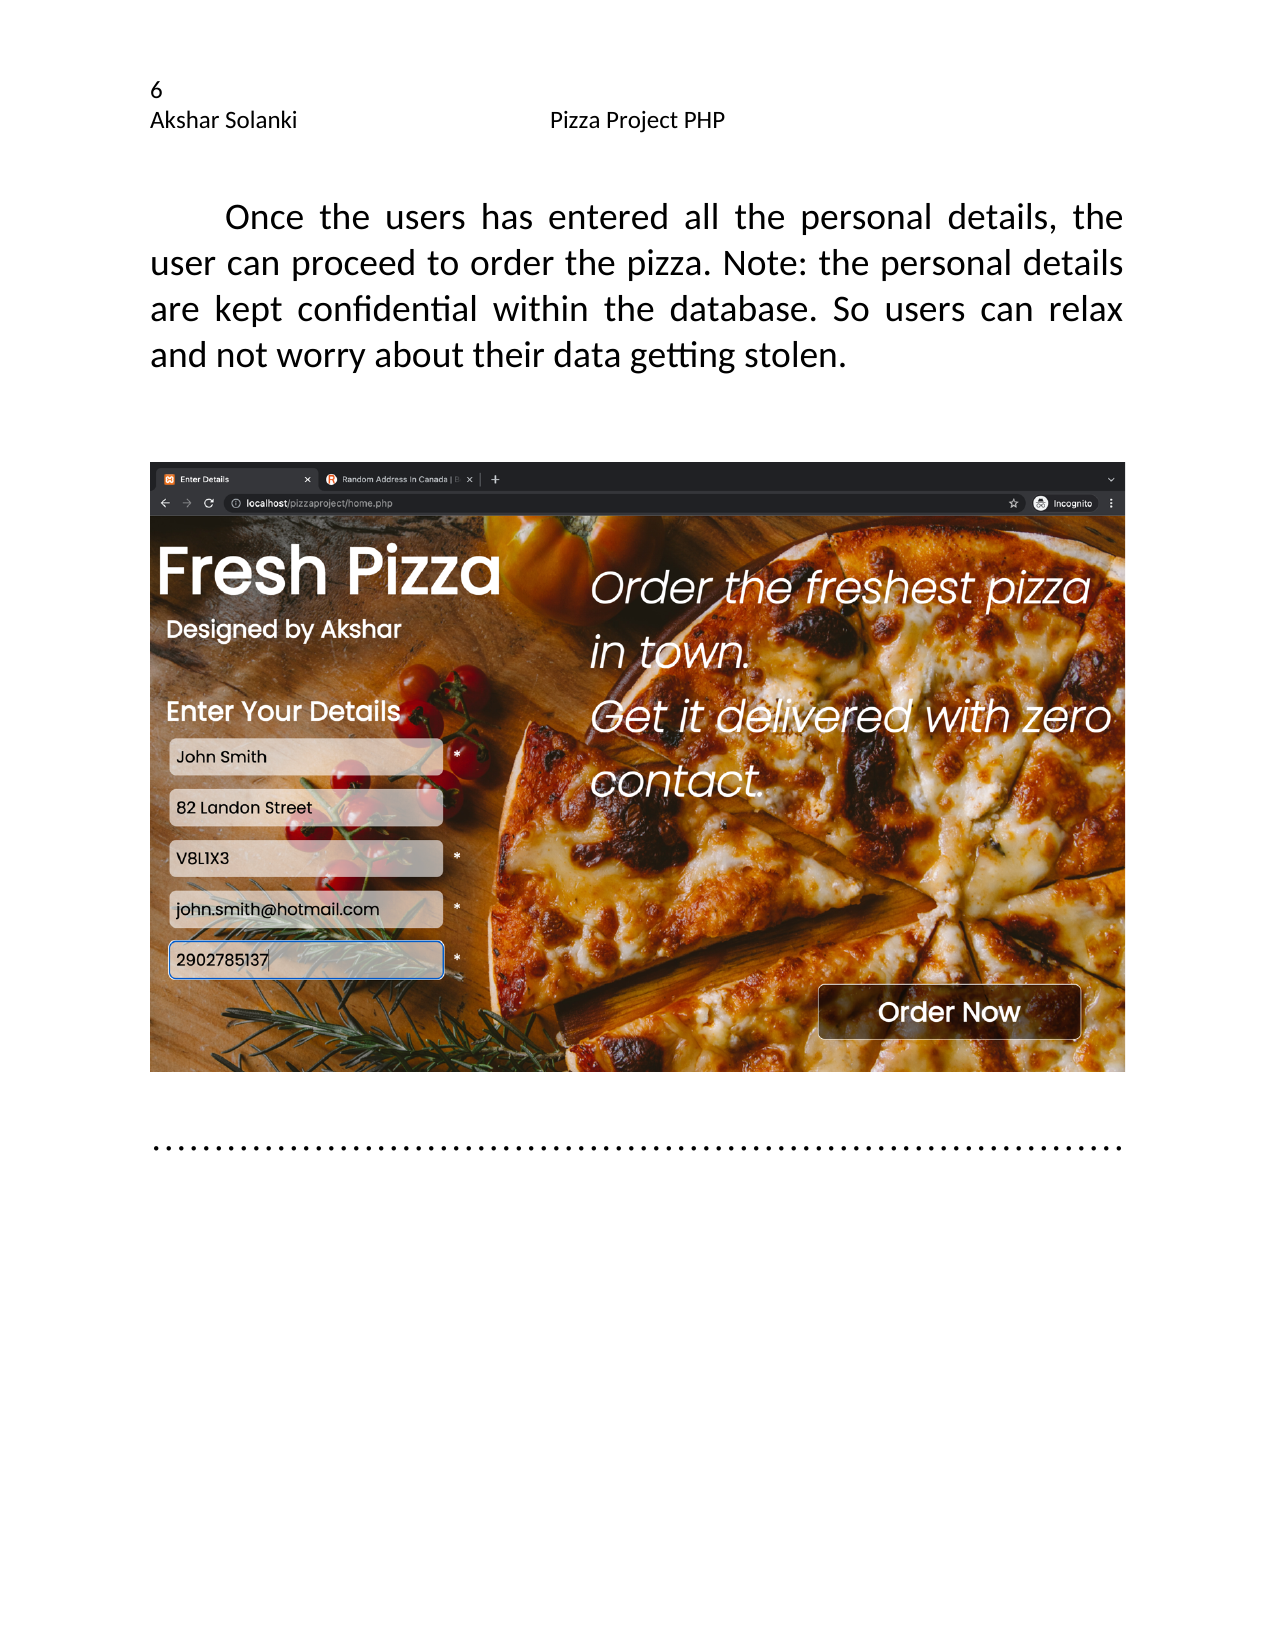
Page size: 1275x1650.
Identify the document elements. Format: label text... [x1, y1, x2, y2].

text Once the users has entered all the personal details, the user can proceed to order the pizza. Note: the personal details are kept confidential within the database. So users can relax and not worry about their data getting stolen. [150, 193, 1125, 376]
text …………………………………………………………………… [150, 1115, 1125, 1158]
picture [150, 462, 1125, 1072]
